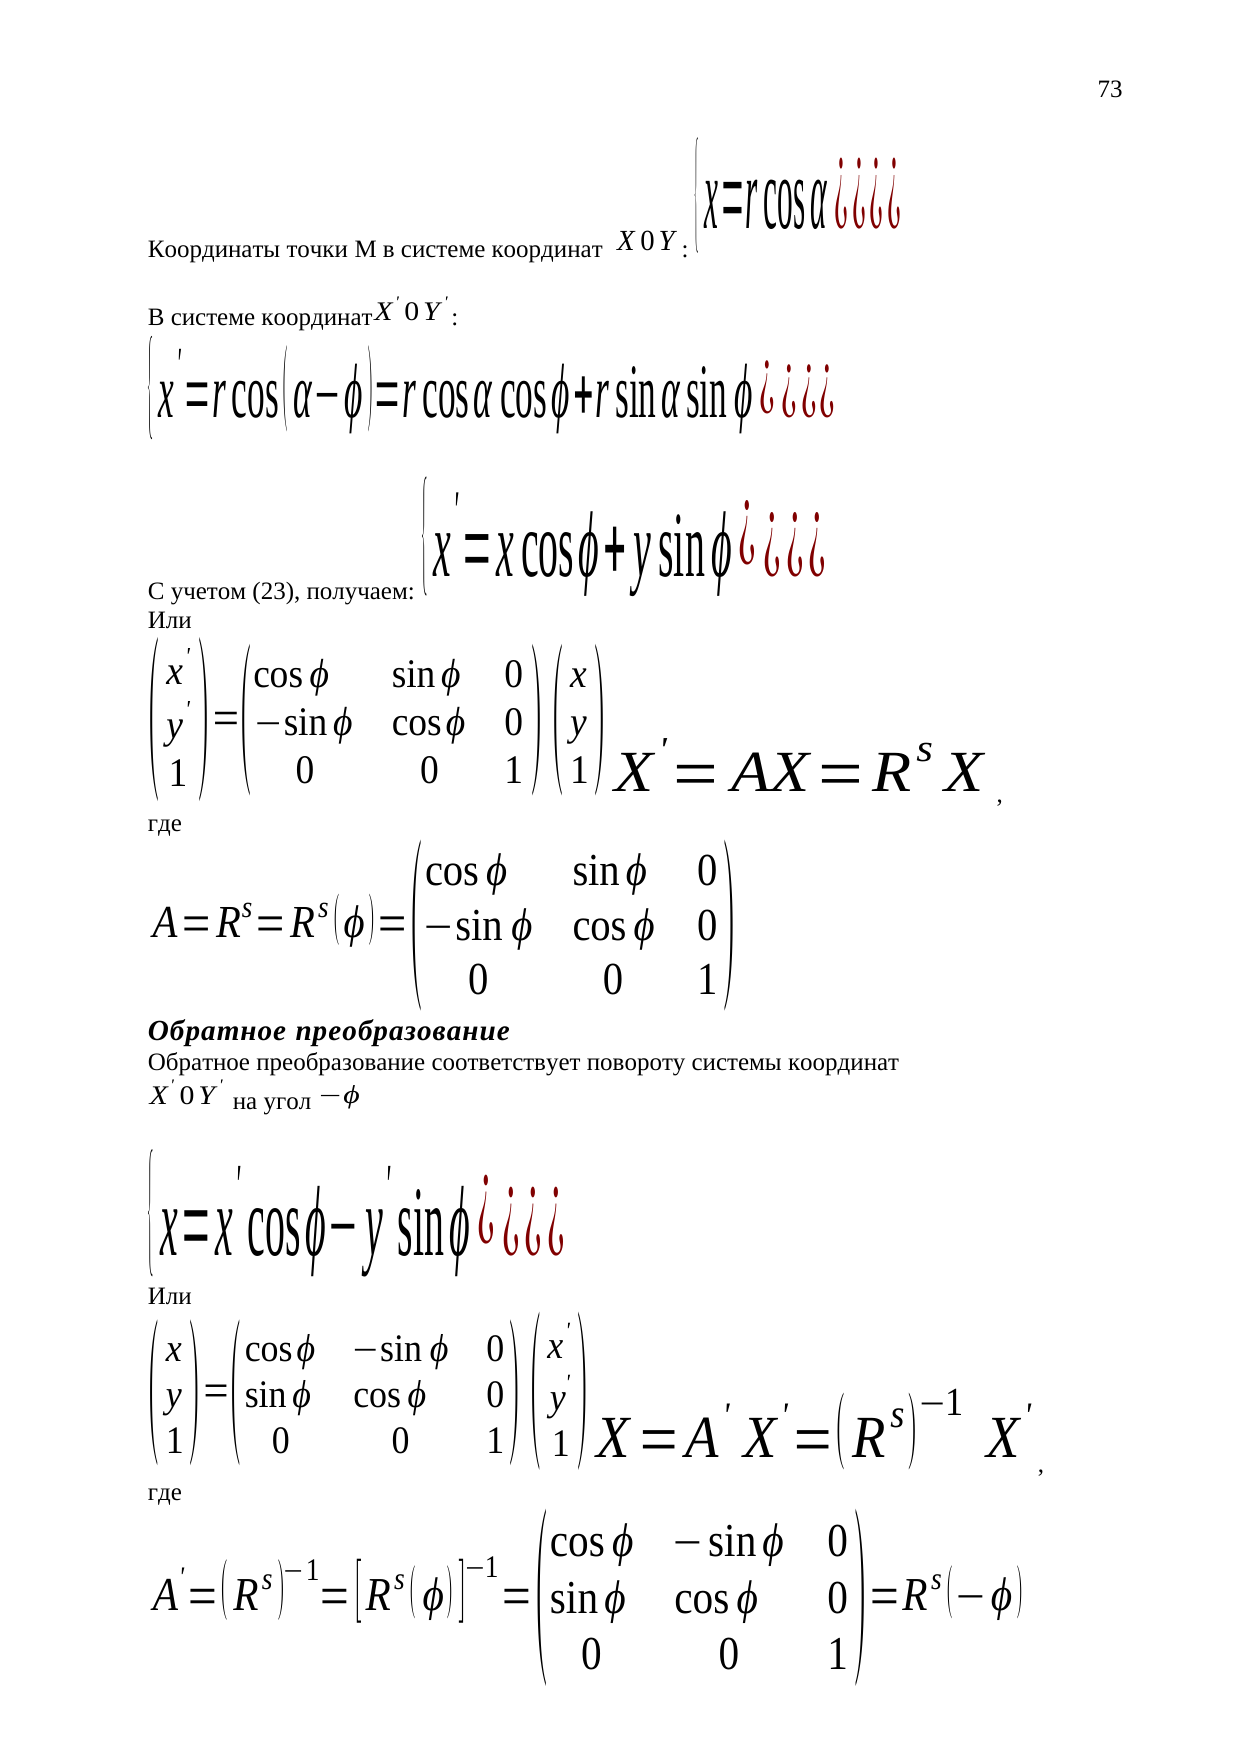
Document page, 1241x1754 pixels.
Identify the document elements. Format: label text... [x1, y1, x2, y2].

text Координаты точки M в системе координат : [148, 131, 1122, 263]
text Обратное преобразование [148, 1013, 1122, 1047]
text Обратное преобразование соответствует повороту системы координат [148, 1047, 1122, 1075]
text Или [148, 1281, 1122, 1309]
text Или [148, 605, 1122, 634]
text на угол [148, 1075, 1122, 1114]
text В системе координат: [148, 292, 1122, 442]
text С учетом (23), получаем: [148, 471, 1122, 605]
text , [148, 634, 1122, 808]
text где [148, 1477, 1122, 1506]
text , [148, 1309, 1122, 1477]
text где [148, 808, 1122, 837]
